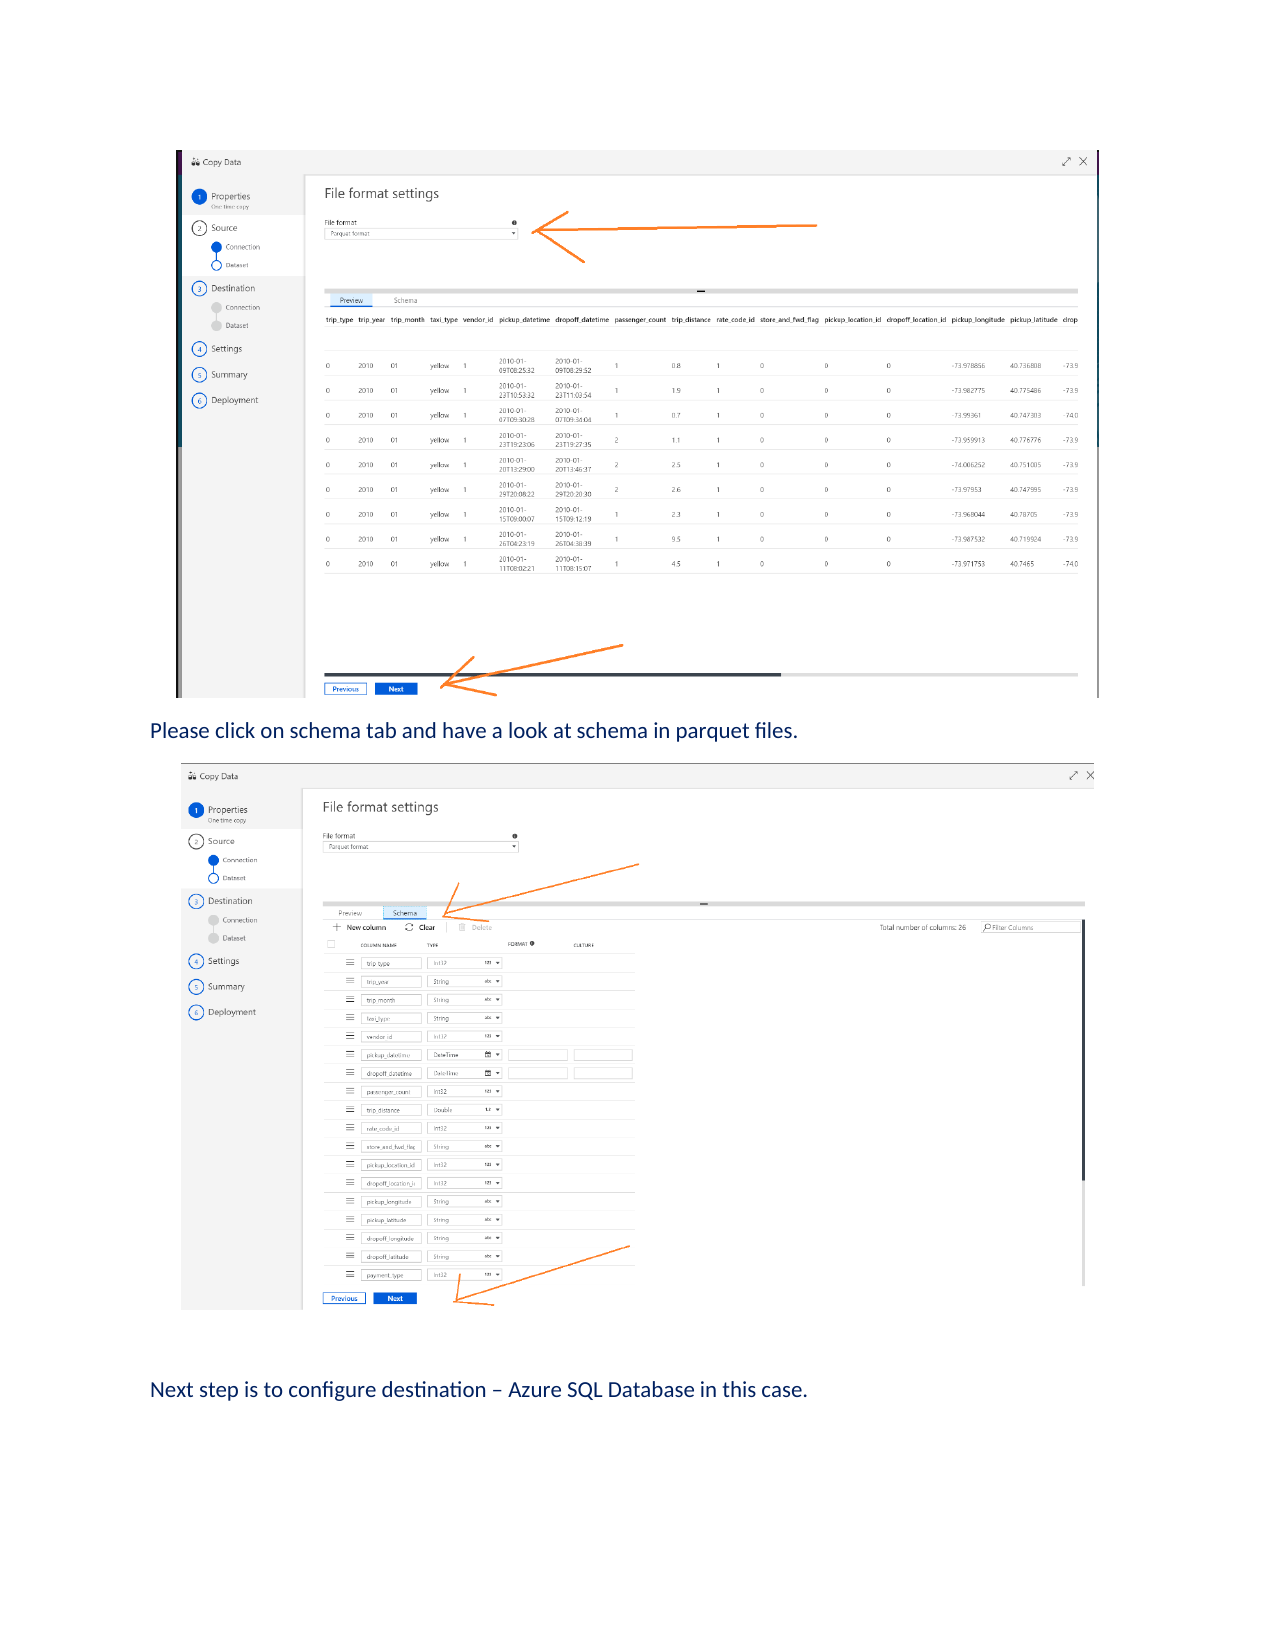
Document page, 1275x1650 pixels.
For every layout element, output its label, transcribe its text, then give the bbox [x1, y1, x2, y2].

picture [181, 763, 1094, 1310]
text Please click on schema tab and have a look at schema in parquet files. [150, 717, 1125, 744]
picture [176, 150, 1099, 698]
text Next step is to configure destination – Azure SQL Database in this case. [150, 1375, 1125, 1403]
